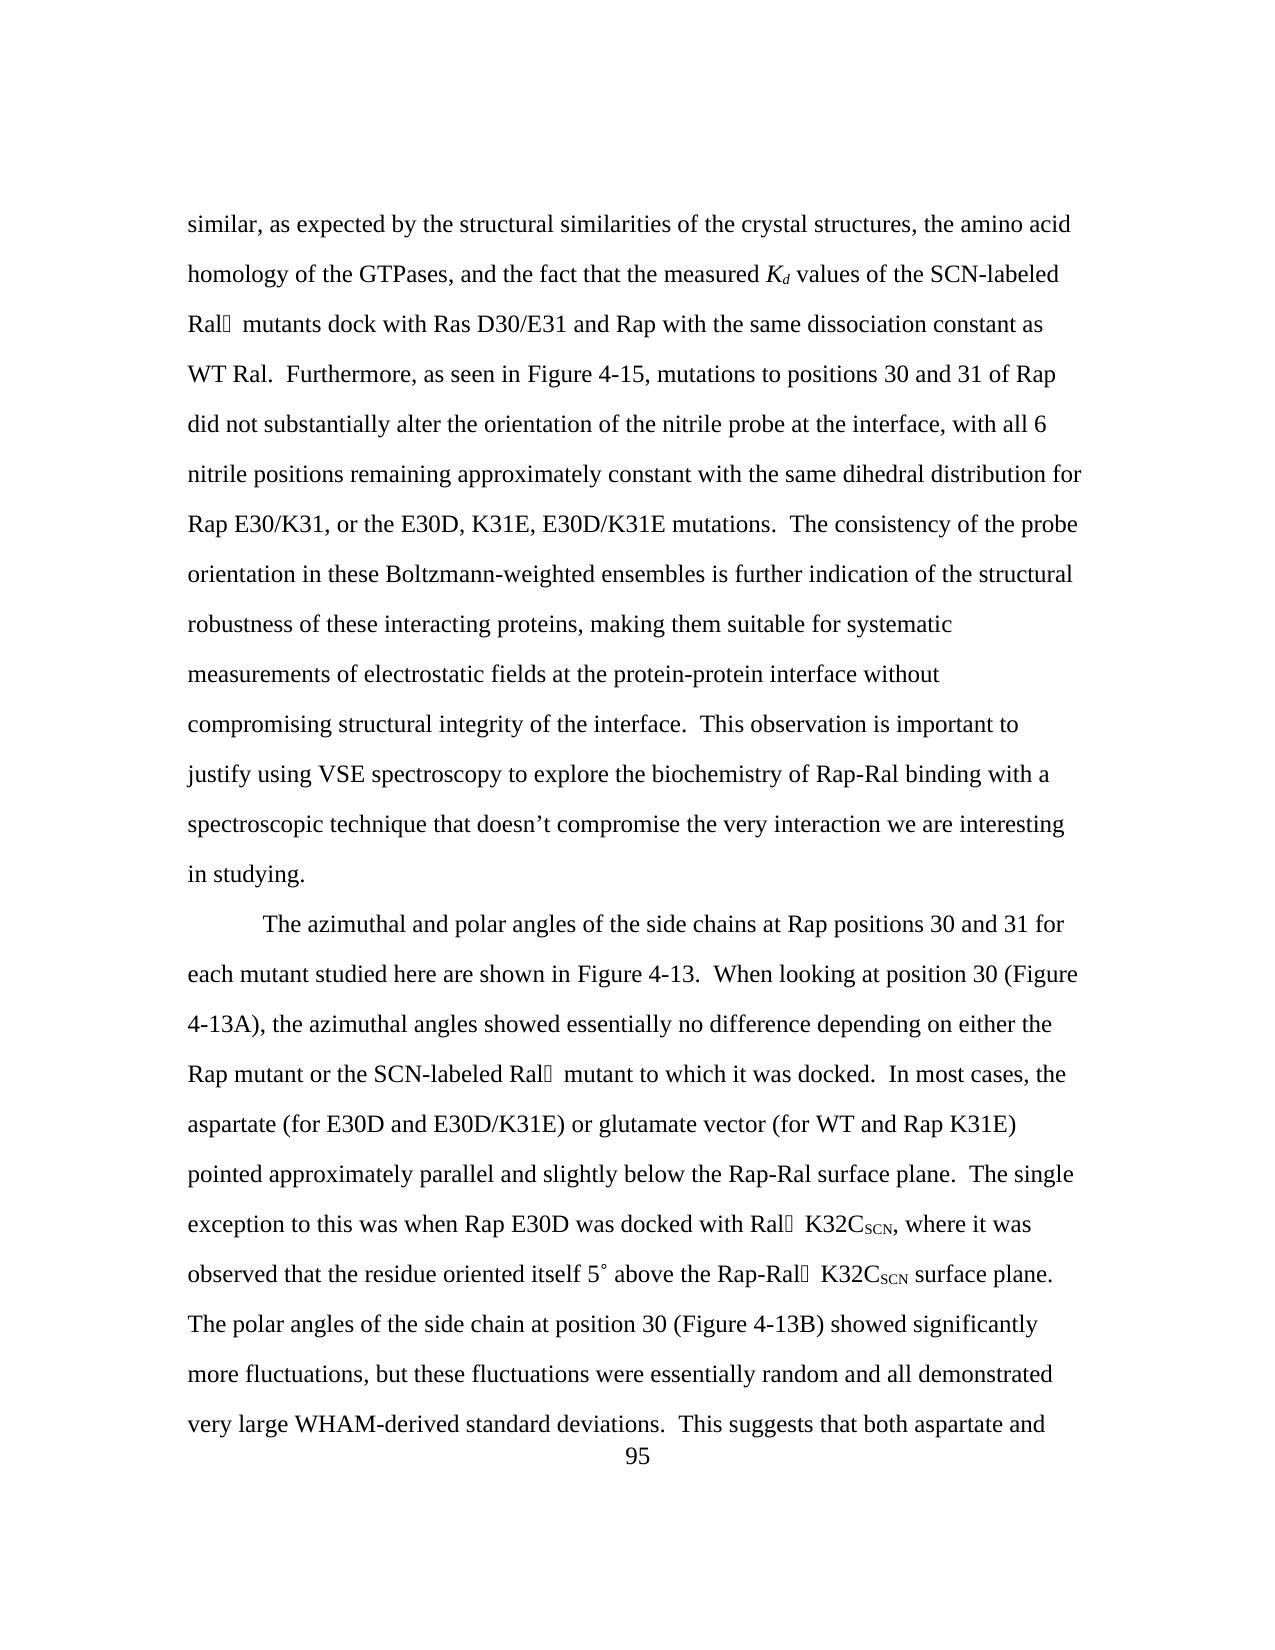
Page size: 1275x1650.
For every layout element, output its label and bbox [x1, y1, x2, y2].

text [187, 887, 1087, 1437]
text [187, 187, 1087, 887]
